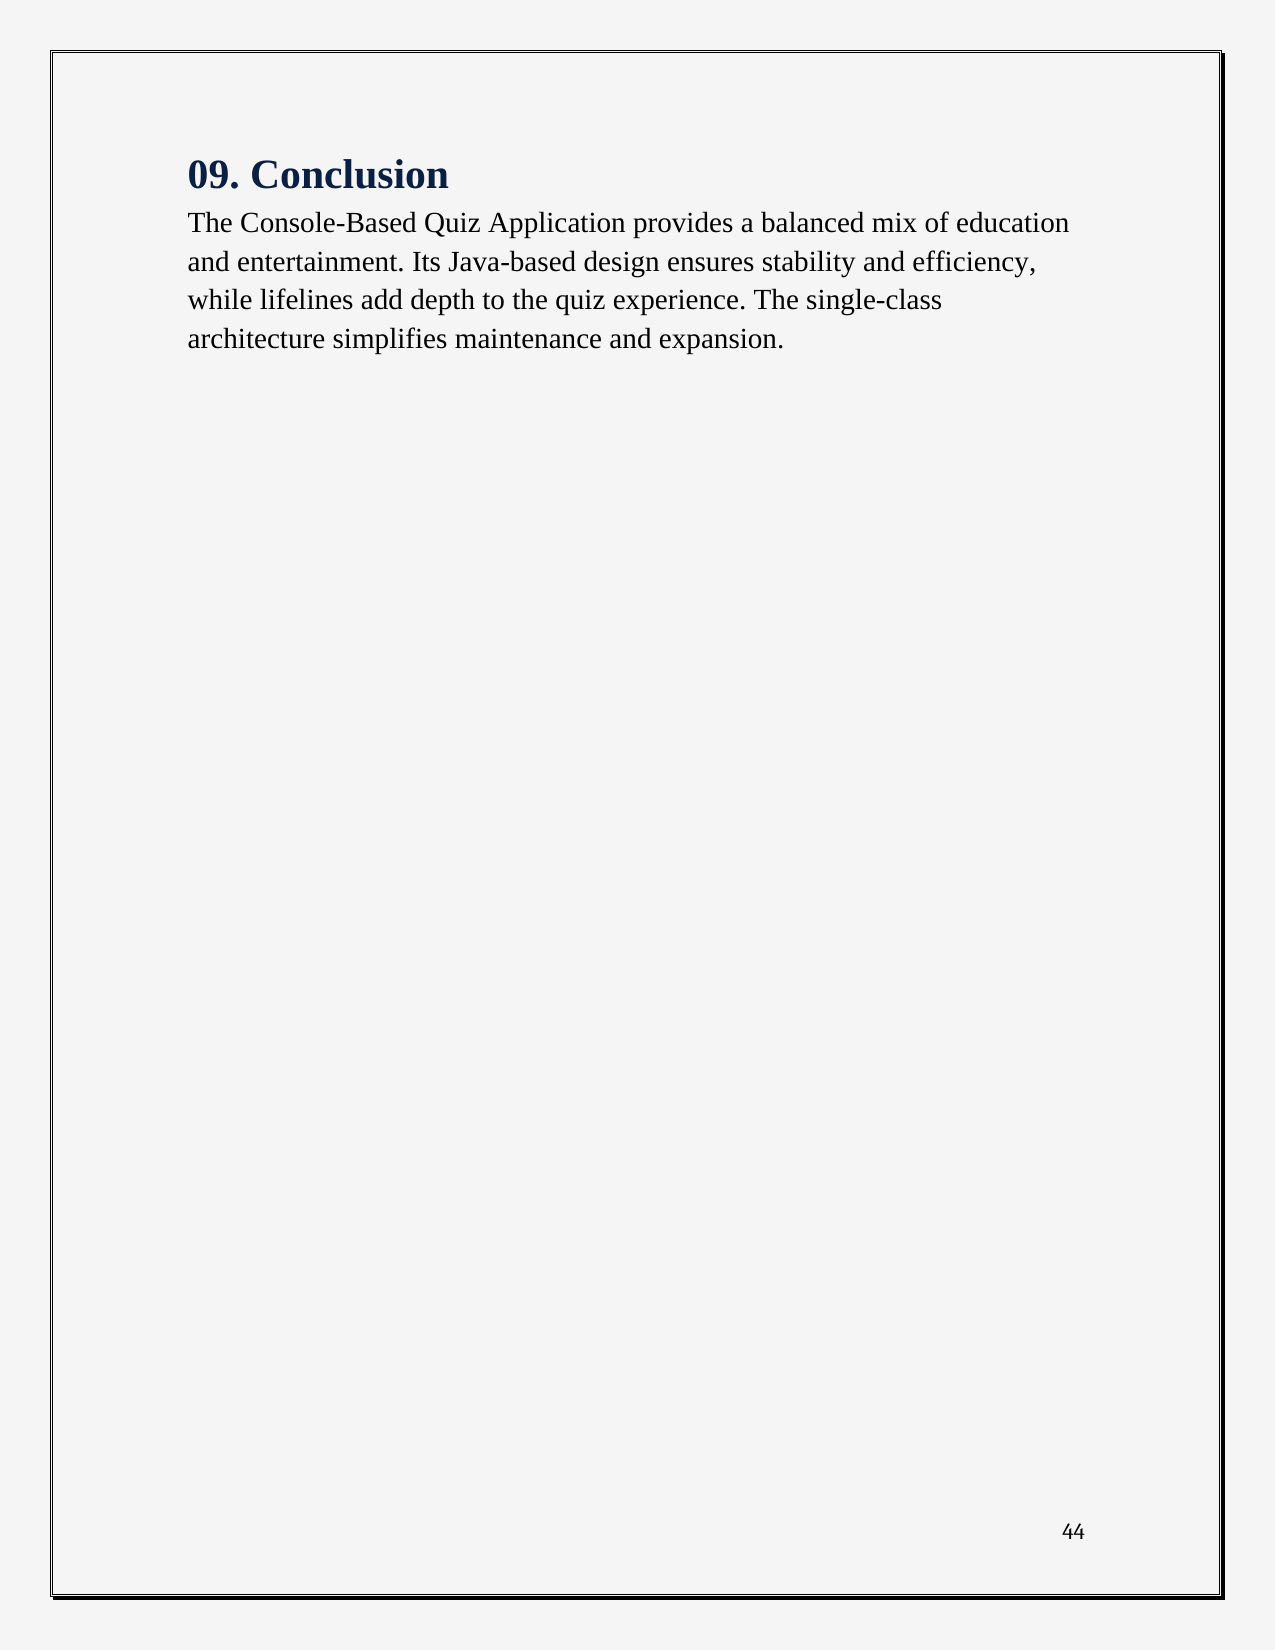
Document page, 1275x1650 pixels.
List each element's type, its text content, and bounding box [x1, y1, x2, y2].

subtitle 09. Conclusion [187, 150, 1084, 198]
text The Console-Based Quiz Application provides a balanced mix of education and entertainment. Its Java-based design ensures stability and efficiency, while lifelines add depth to the quiz experience. The single-class architecture simplifies maintenance and expansion. [187, 205, 1084, 354]
